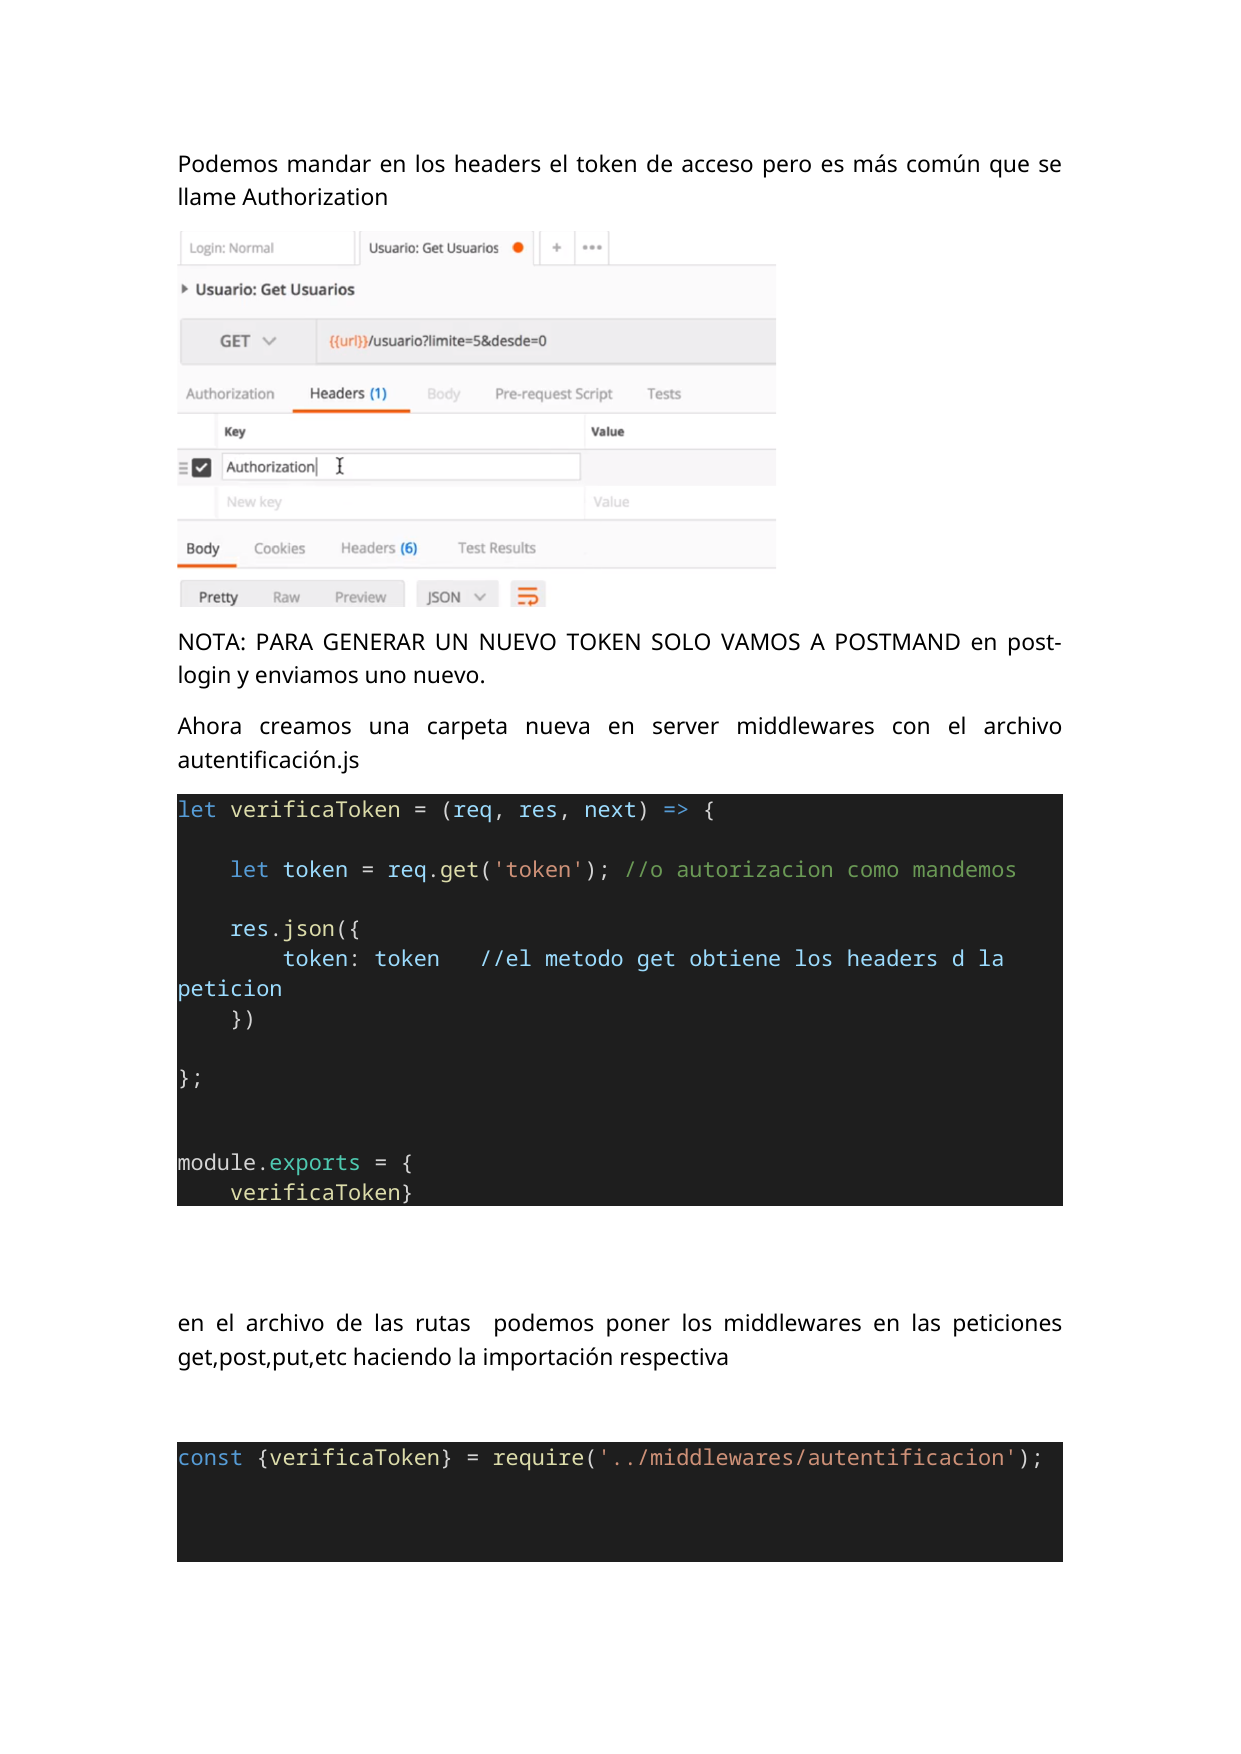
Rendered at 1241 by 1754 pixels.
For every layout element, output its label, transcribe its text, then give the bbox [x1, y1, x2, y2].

text res.json({ [177, 913, 1063, 943]
text NOTA: PARA GENERAR UN NUEVO TOKEN SOLO VAMOS A POSTMAND en post-login y enviamos uno nuevo. [177, 626, 1063, 691]
text Podemos mandar en los headers el token de acceso pero es más común que se llame Authorization [177, 148, 1063, 213]
text Ahora creamos una carpeta nueva en server middlewares con el archivo autentificación.js [177, 710, 1063, 775]
text en el archivo de las rutas podemos poner los middlewares en las peticiones get,post,put,etc haciendo la importación respectiva [177, 1307, 1063, 1372]
picture [177, 231, 777, 607]
text let token = req.get('token'); //o autorizacion como mandemos [177, 853, 1063, 883]
text const {verificaToken} = require('../middlewares/autentificacion'); [177, 1442, 1063, 1471]
text module.exports = { [177, 1147, 1063, 1176]
text let verificaToken = (req, res, next) => { [177, 794, 1063, 824]
text }) [177, 1002, 1063, 1032]
text verificaToken} [177, 1176, 1063, 1206]
text }; [177, 1062, 1063, 1092]
text token: token //el metodo get obtiene los headers d la peticion [177, 943, 1063, 1002]
